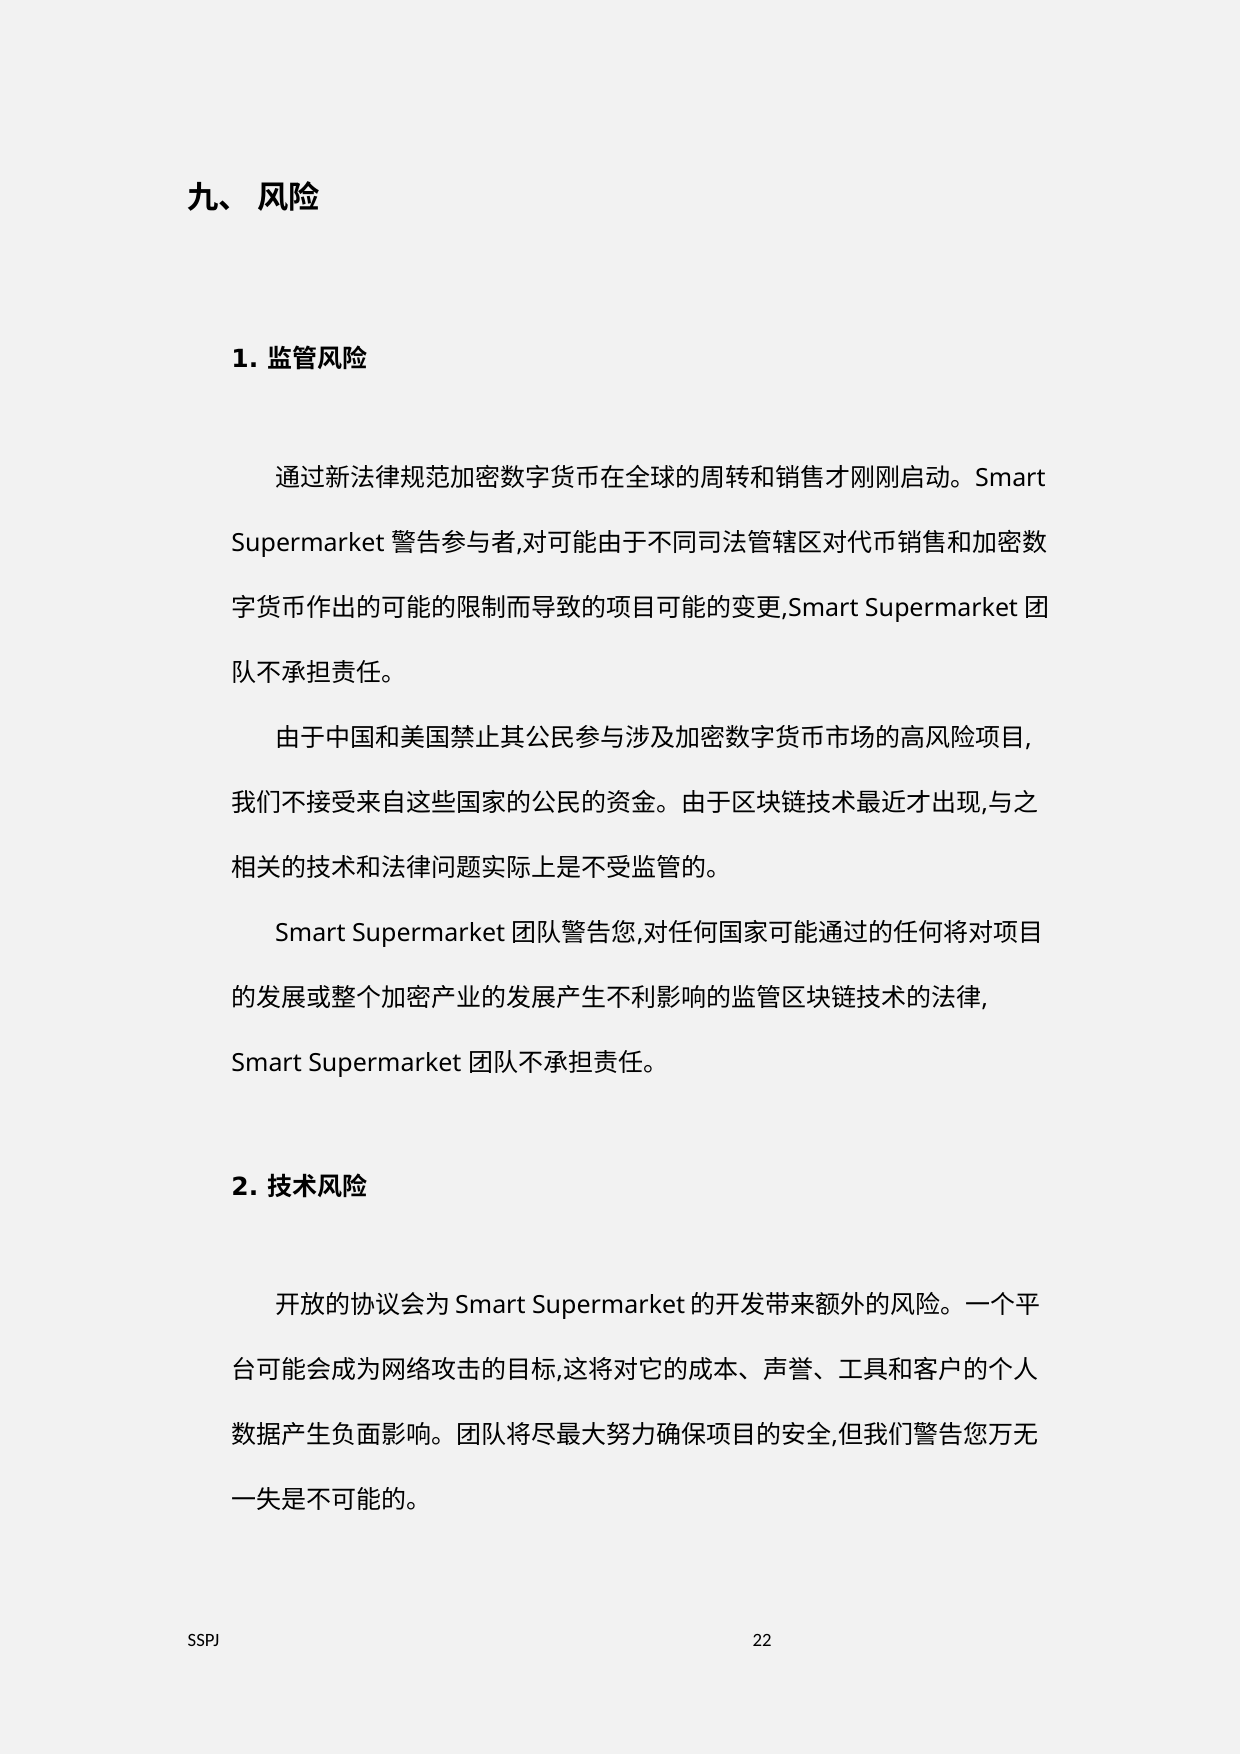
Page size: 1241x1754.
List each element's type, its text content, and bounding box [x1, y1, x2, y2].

subtitle 九、 风险 [187, 162, 1053, 227]
list 开放的协议会为Smart Supermarket的开发带来额外的风险。一个平台可能会成为网络攻击的目标,这将对它的成本、声誉、工具和客户的个人数据产生负面影响。团队将尽最大努力确保项目的安全,但我们警告您万无一失是不可能的。 [231, 1270, 1053, 1530]
list Smart Supermarket 团队警告您,对任何国家可能通过的任何将对项目的发展或整个加密产业的发展产生不利影响的监管区块链技术的法律, Smart Supermarket 团队不承担责任。 [231, 898, 1053, 1093]
list 通过新法律规范加密数字货币在全球的周转和销售才刚刚启动。Smart Supermarket 警告参与者,对可能由于不同司法管辖区对代币销售和加密数字货币作出的可能的限制而导致的项目可能的变更,Smart Supermarket 团队不承担责任。 [231, 443, 1053, 703]
list 由于中国和美国禁止其公民参与涉及加密数字货币市场的高风险项目,我们不接受来自这些国家的公民的资金。由于区块链技术最近才出现,与之 [231, 703, 1053, 833]
list 相关的技术和法律问题实际上是不受监管的。 [187, 833, 1053, 898]
subtitle 2. 技术风险 [187, 1152, 1053, 1217]
subtitle 1. 监管风险 [187, 324, 1053, 389]
